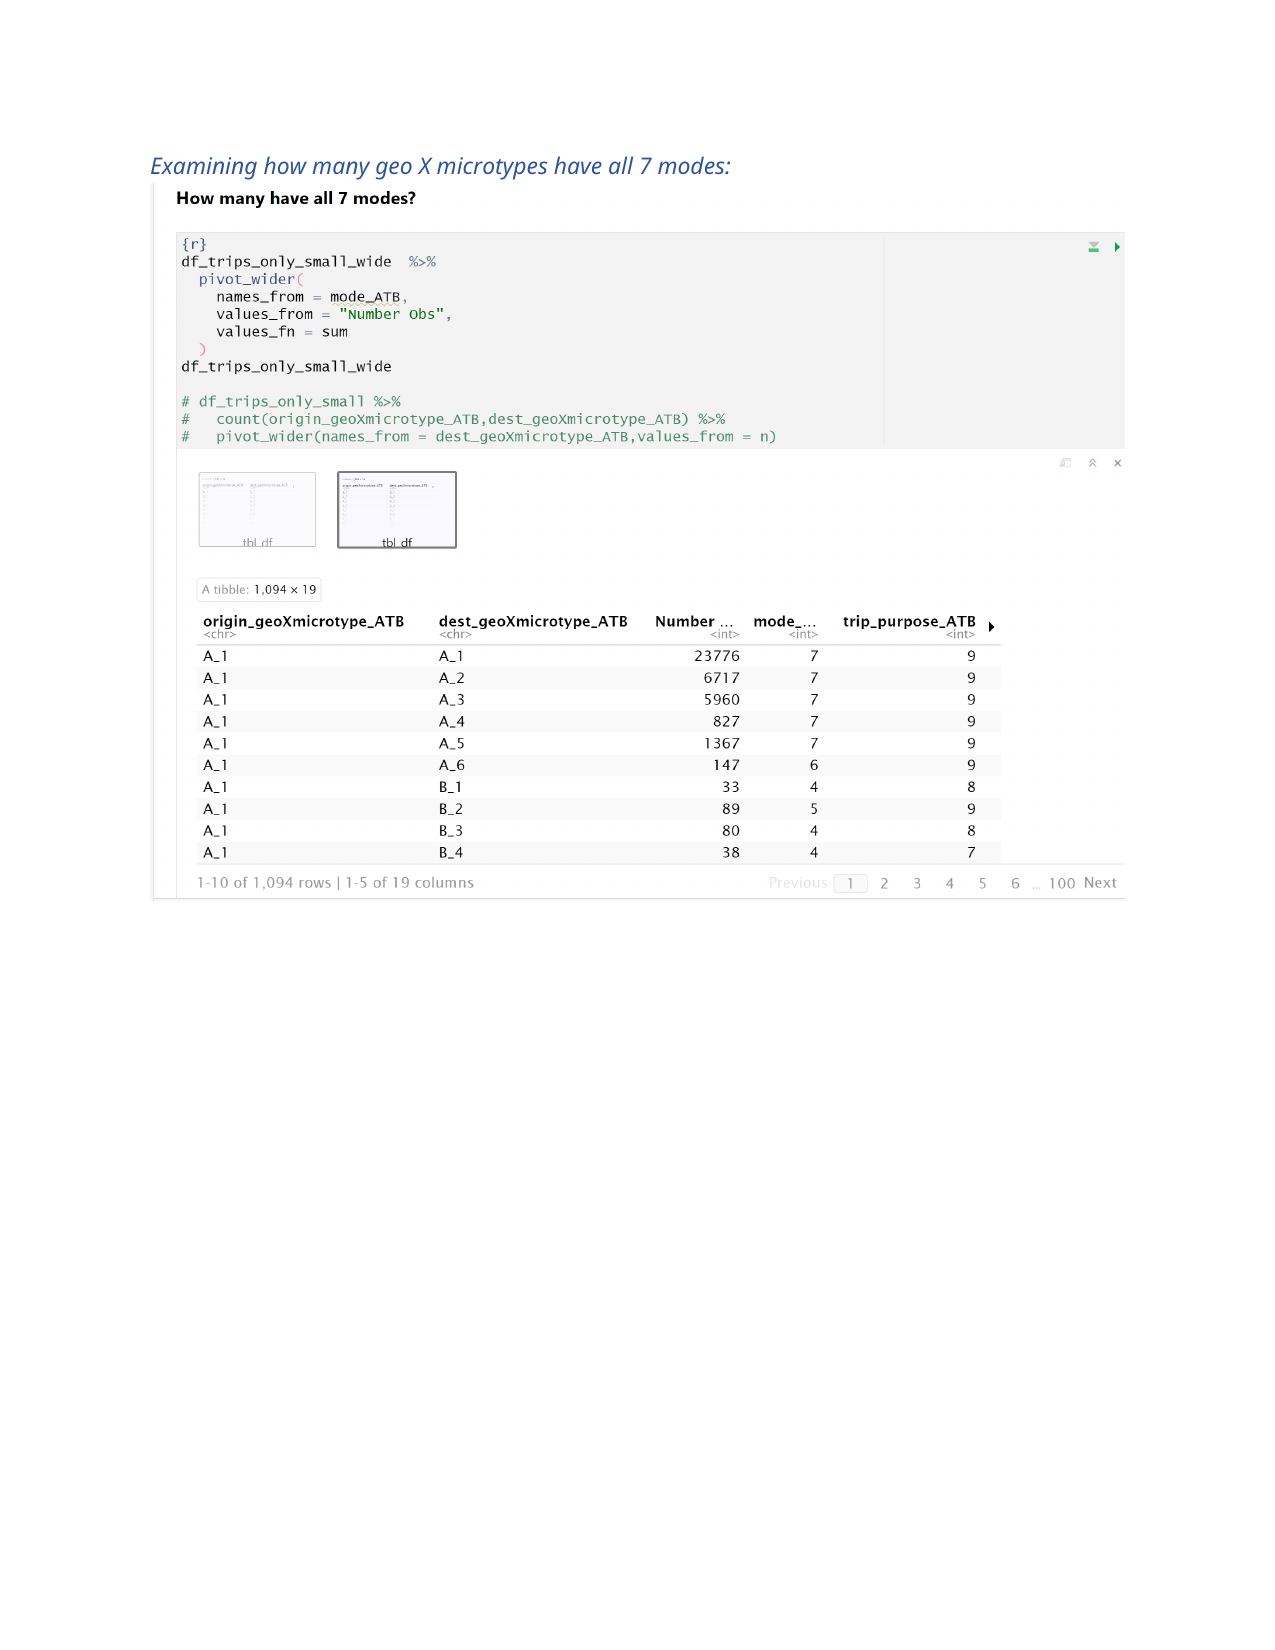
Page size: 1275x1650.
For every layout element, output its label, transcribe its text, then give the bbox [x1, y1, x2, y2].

subtitle Examining how many geo X microtypes have all 7 modes: [150, 150, 1125, 181]
picture [150, 183, 1125, 901]
